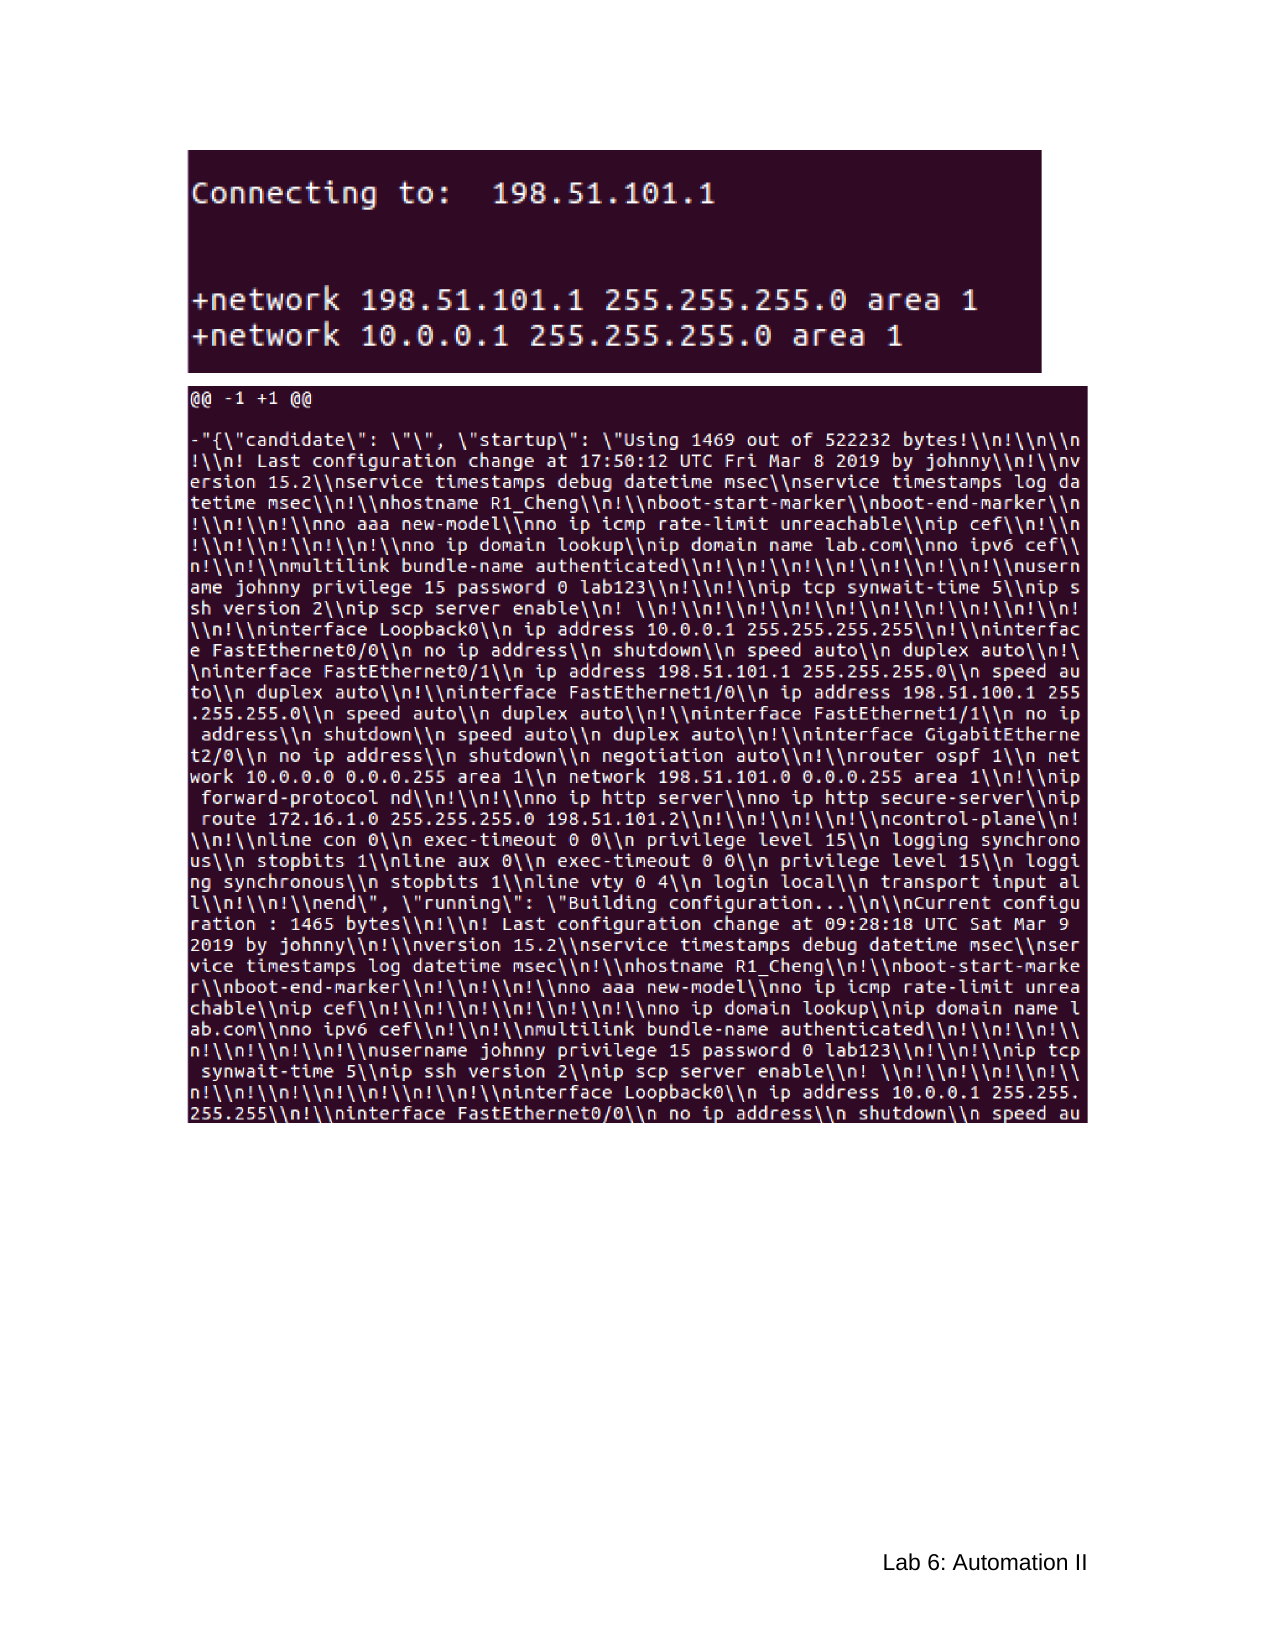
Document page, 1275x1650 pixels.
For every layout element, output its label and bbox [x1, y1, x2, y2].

picture [187, 386, 1088, 1123]
picture [187, 150, 1042, 373]
